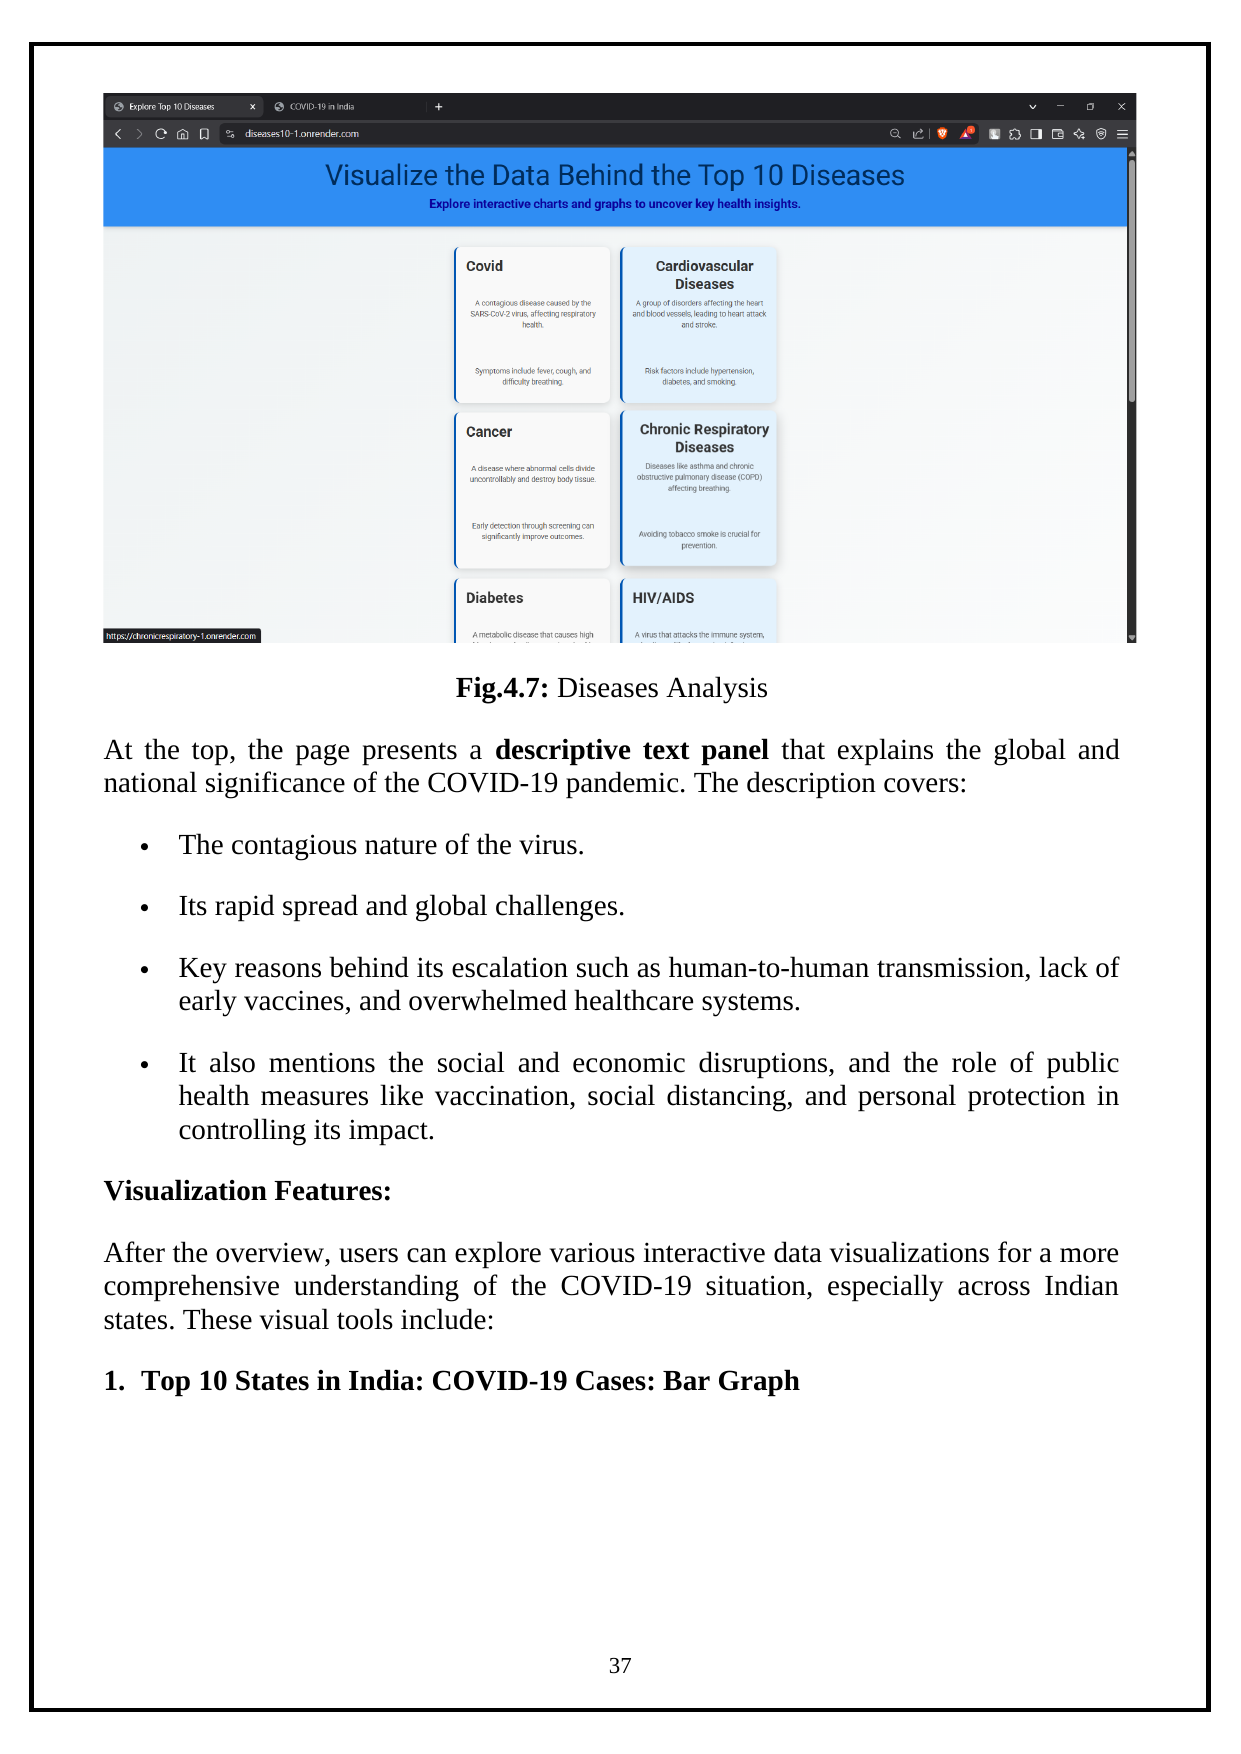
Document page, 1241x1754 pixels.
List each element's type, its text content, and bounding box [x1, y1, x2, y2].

list Top 10 States in India: COVID-19 Cases: Bar Graph [103, 1363, 1120, 1397]
list The contagious nature of the virus. [141, 827, 1120, 860]
list Key reasons behind its escalation such as human-to-human transmission, lack of early vaccines, and overwhelmed healthcare systems. [141, 950, 1120, 1017]
text After the overview, users can explore various interactive data visualizations for a more comprehensive understanding of the COVID-19 situation, especially across Indian states. These visual tools include: [103, 1235, 1120, 1335]
picture [103, 93, 1137, 643]
text At the top, the page presents a descriptive text panel that explains the global and national significance of the COVID-19 pandemic. The description covers: [103, 732, 1120, 799]
text Visualization Features: [103, 1173, 1120, 1207]
list It also mentions the social and economic disruptions, and the role of public health measures like vaccination, social distancing, and personal protection in controlling its impact. [141, 1045, 1120, 1145]
list Its rapid spread and global challenges. [141, 888, 1120, 922]
text Fig.4.7: Diseases Analysis [103, 670, 1120, 704]
